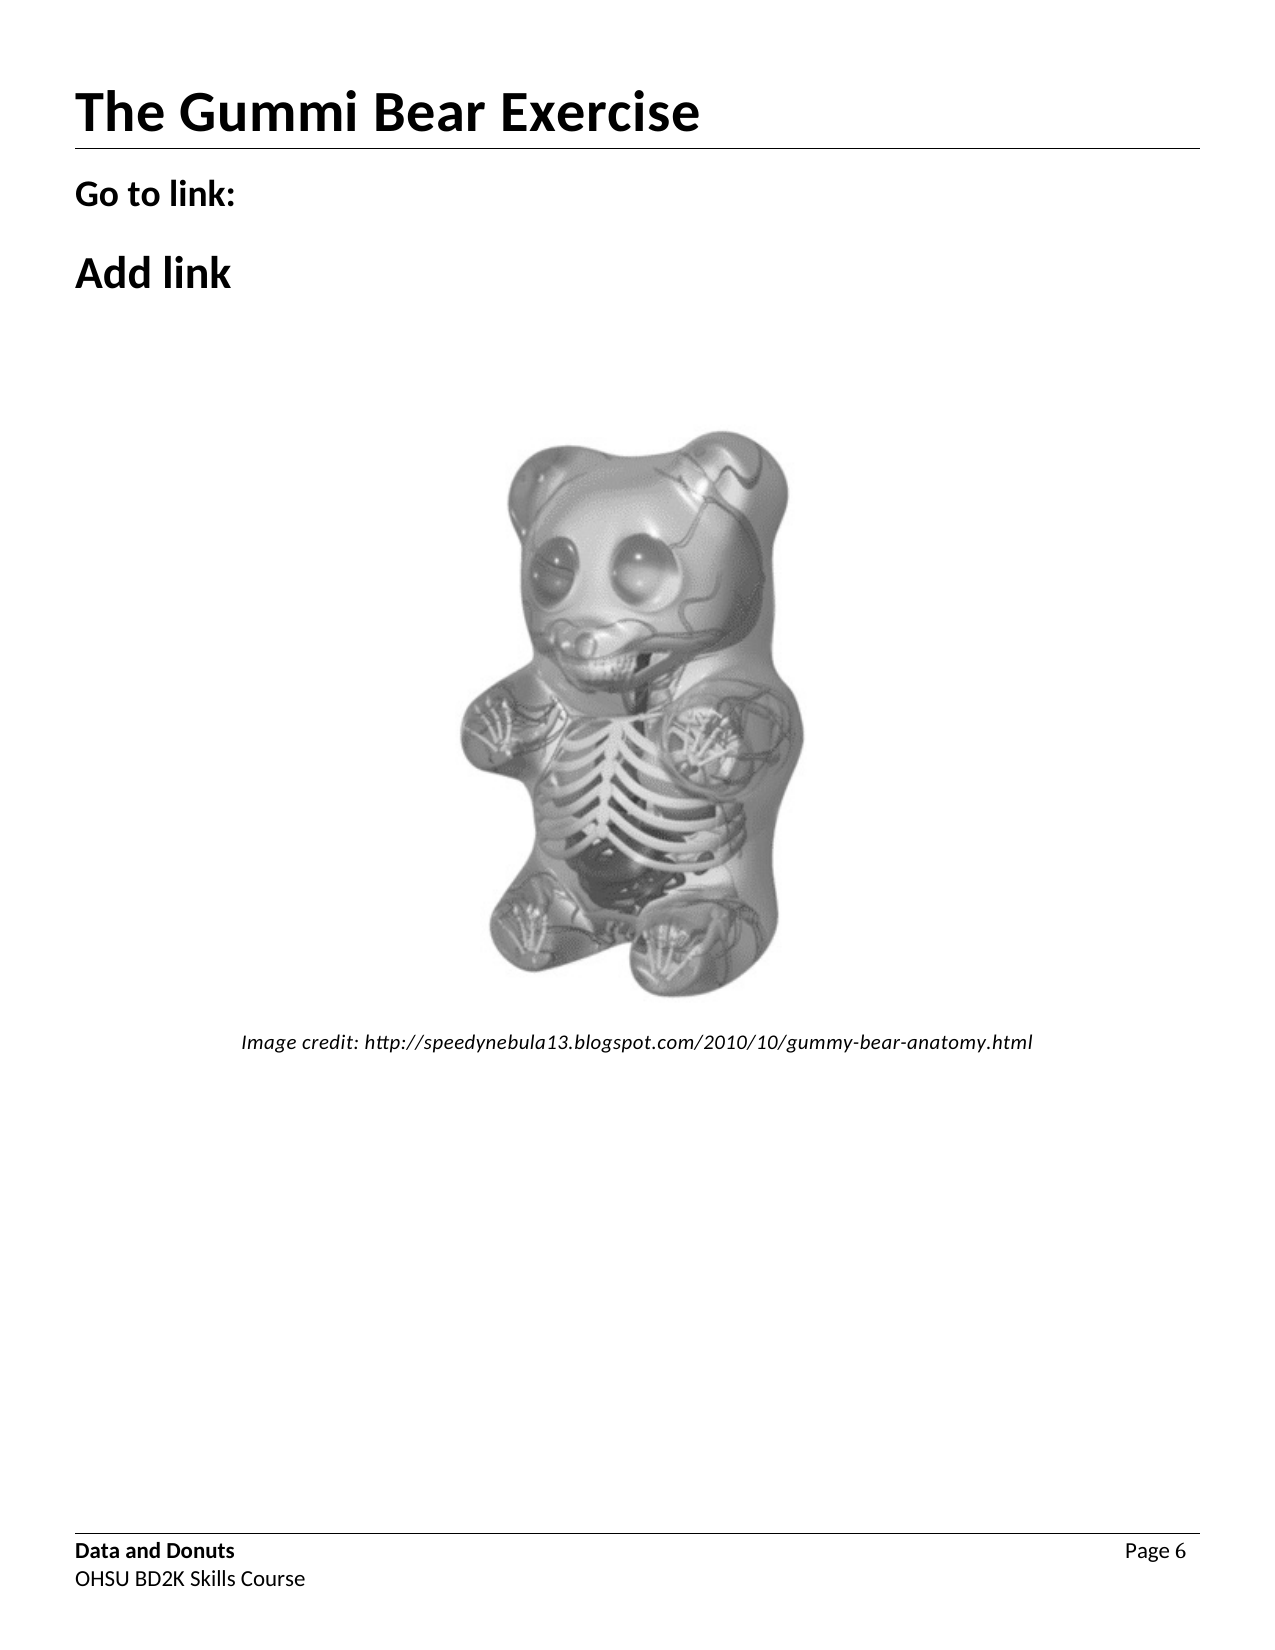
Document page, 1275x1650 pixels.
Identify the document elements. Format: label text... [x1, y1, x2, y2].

text Go to link: [75, 170, 1200, 216]
title Image credit: http://speedynebula13.blogspot.com/2010/10/gummy-bear-anatomy.html [75, 1029, 1200, 1055]
title The Gummi Bear Exercise [75, 75, 1200, 148]
text Add link [75, 244, 1200, 300]
picture [418, 400, 857, 1028]
